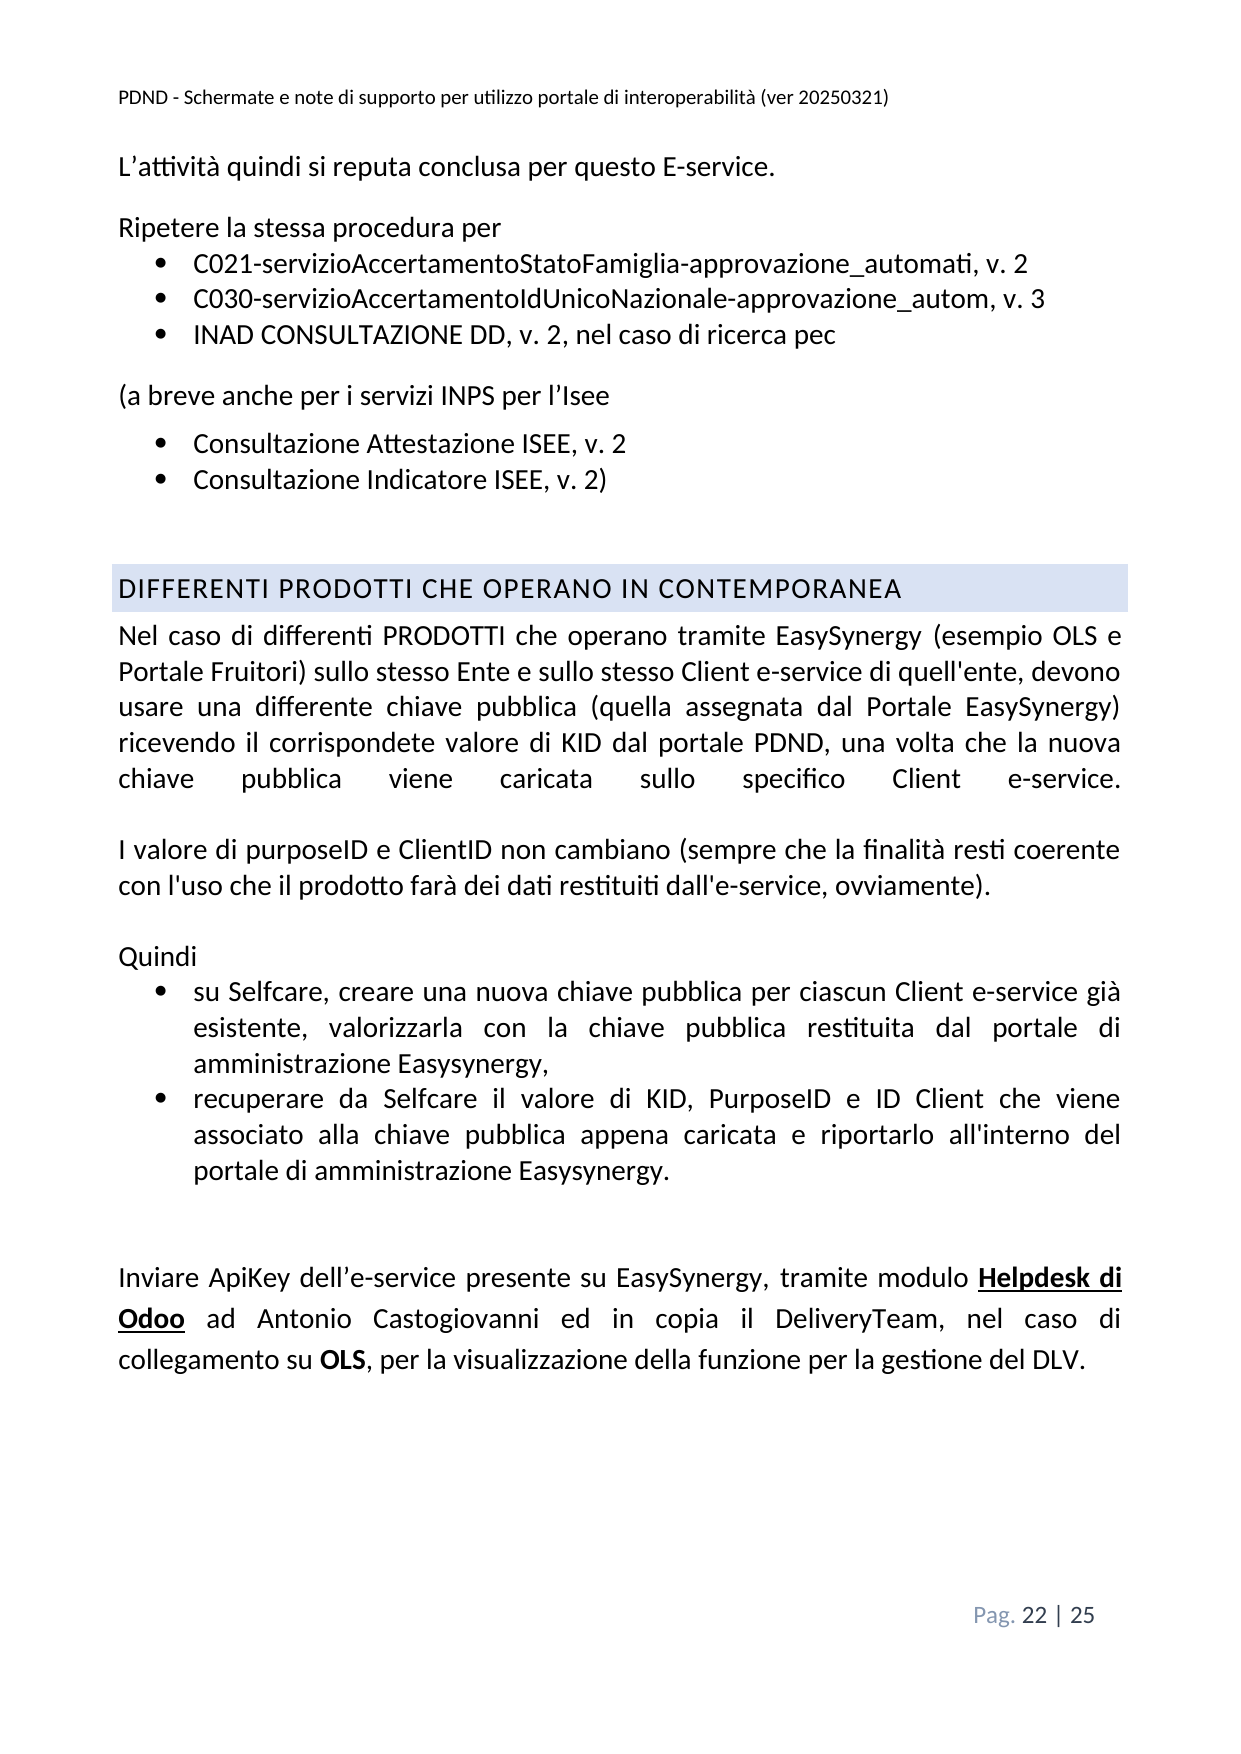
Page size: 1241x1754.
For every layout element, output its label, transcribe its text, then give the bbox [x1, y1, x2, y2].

list C030-servizioAccertamentoIdUnicoNazionale-approvazione_autom, v. 3 [156, 281, 1122, 316]
text Quindi [118, 938, 1122, 973]
list Consultazione Indicatore ISEE, v. 2) [156, 461, 1122, 497]
text Inviare ApiKey dell’e-service presente su EasySynergy, tramite modulo Helpdesk di Odoo ad Antonio Castogiovanni ed in copia il DeliveryTeam, nel caso di collegamento su OLS, per la visualizzazione della funzione per la gestione del DLV. [118, 1259, 1122, 1377]
text (a breve anche per i servizi INPS per l’Isee [118, 352, 1122, 413]
list INAD CONSULTAZIONE DD, v. 2, nel caso di ricerca pec [156, 316, 1122, 352]
text Nel caso di differenti PRODOTTI che operano tramite EasySynergy (esempio OLS e Portale Fruitori) sullo stesso Ente e sullo stesso Client e-service di quell'ente, devono usare una differente chiave pubblica (quella assegnata dal Portale EasySynergy) ricevendo il corrispondete valore di KID dal portale PDND, una volta che la nuova chiave pubblica viene caricata sullo specifico Client e-service. I valore di purposeID e ClientID non cambiano (sempre che la finalità resti coerente con l'uso che il prodotto farà dei dati restituiti dall'e-service, ovviamente). [118, 617, 1122, 902]
text Ripetere la stessa procedura per [118, 209, 1122, 245]
text L’attività quindi si reputa conclusa per questo E-service. [118, 148, 1122, 183]
list Consultazione Attestazione ISEE, v. 2 [156, 425, 1122, 461]
subtitle DIFFERENTI PRODOTTI CHE OPERANO IN CONTEMPORANEA [118, 570, 1122, 606]
list su Selfcare, creare una nuova chiave pubblica per ciascun Client e-service già esistente, valorizzarla con la chiave pubblica restituita dal portale di amministrazione Easysynergy, [156, 973, 1122, 1080]
list C021-servizioAccertamentoStatoFamiglia-approvazione_automati, v. 2 [156, 245, 1122, 281]
list recuperare da Selfcare il valore di KID, PurposeID e ID Client che viene associato alla chiave pubblica appena caricata e riportarlo all'interno del portale di amministrazione Easysynergy. [156, 1080, 1122, 1187]
